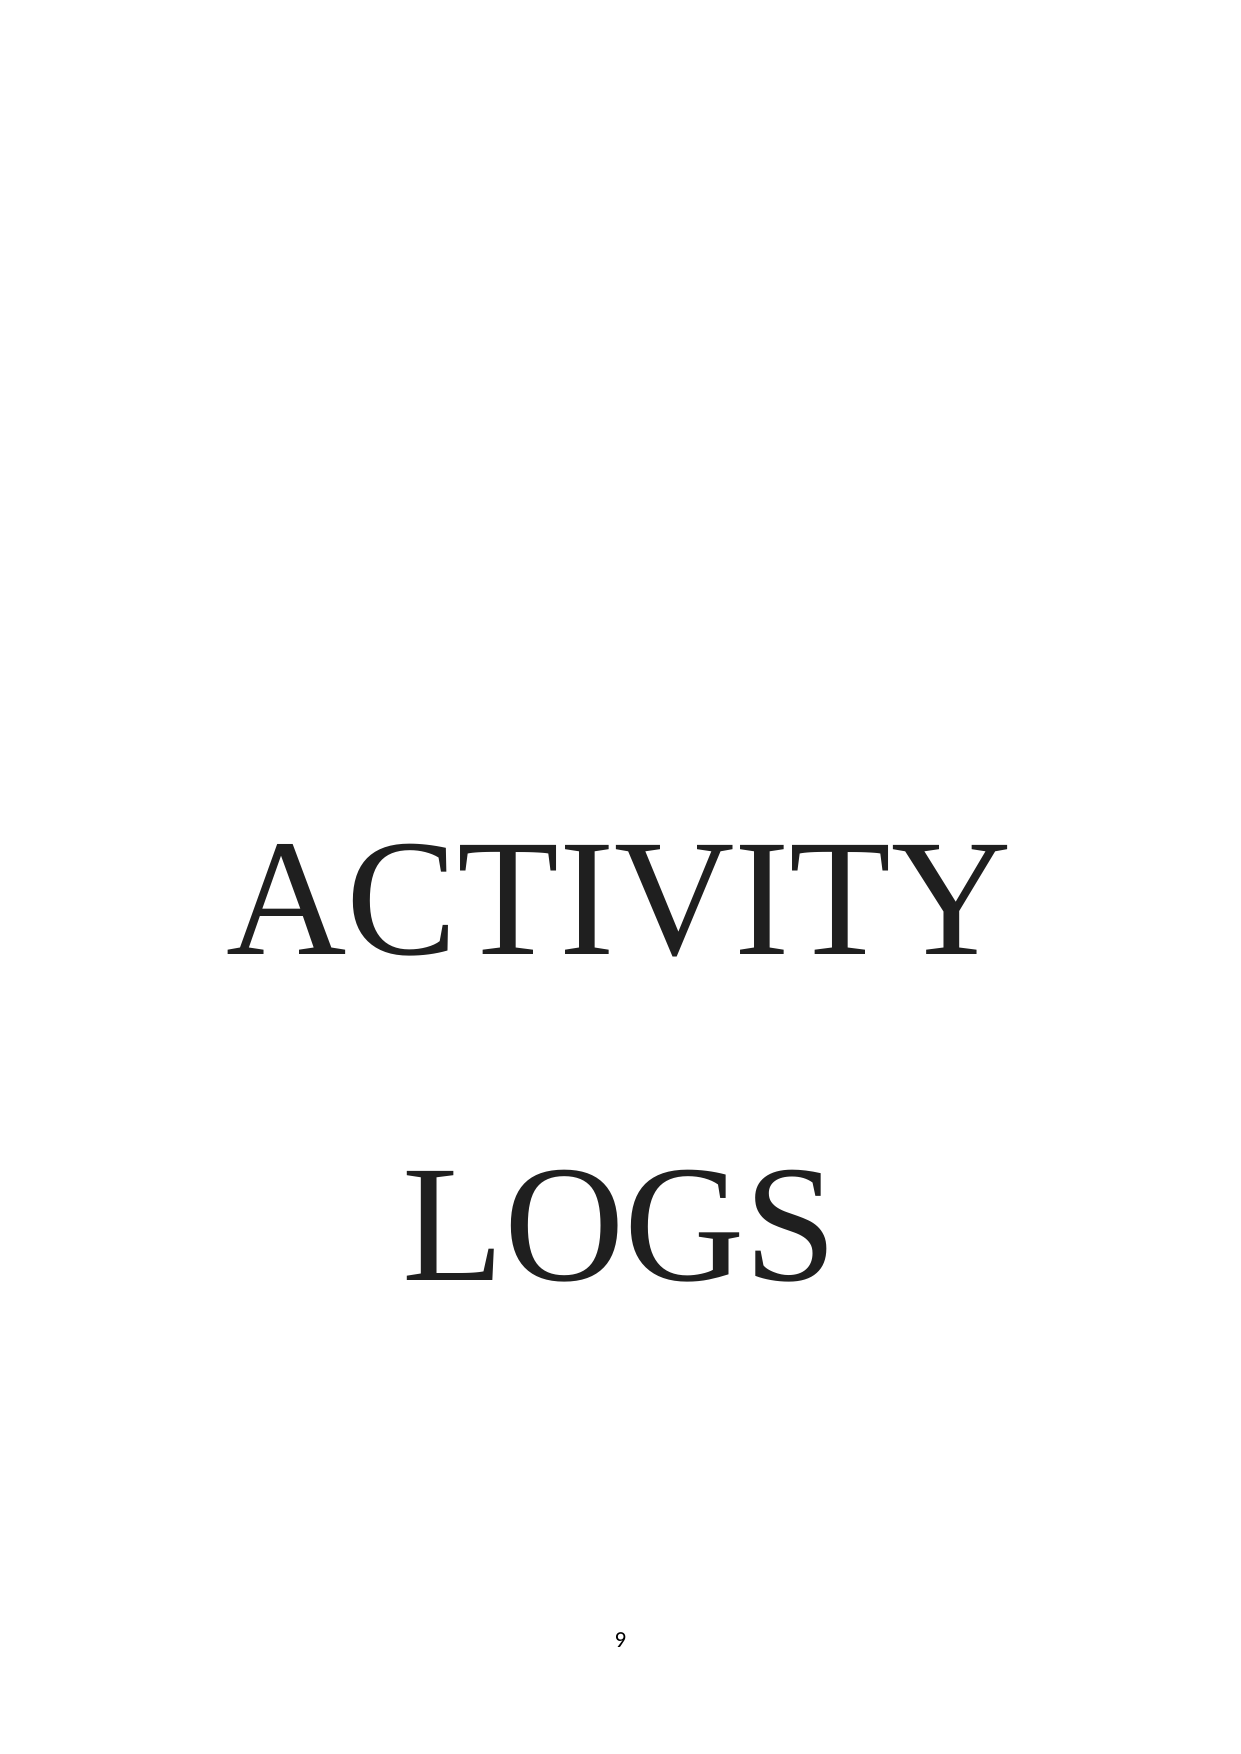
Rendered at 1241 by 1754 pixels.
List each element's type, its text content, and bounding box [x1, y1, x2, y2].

text ACTIVITY LOGS [226, 798, 1207, 1316]
